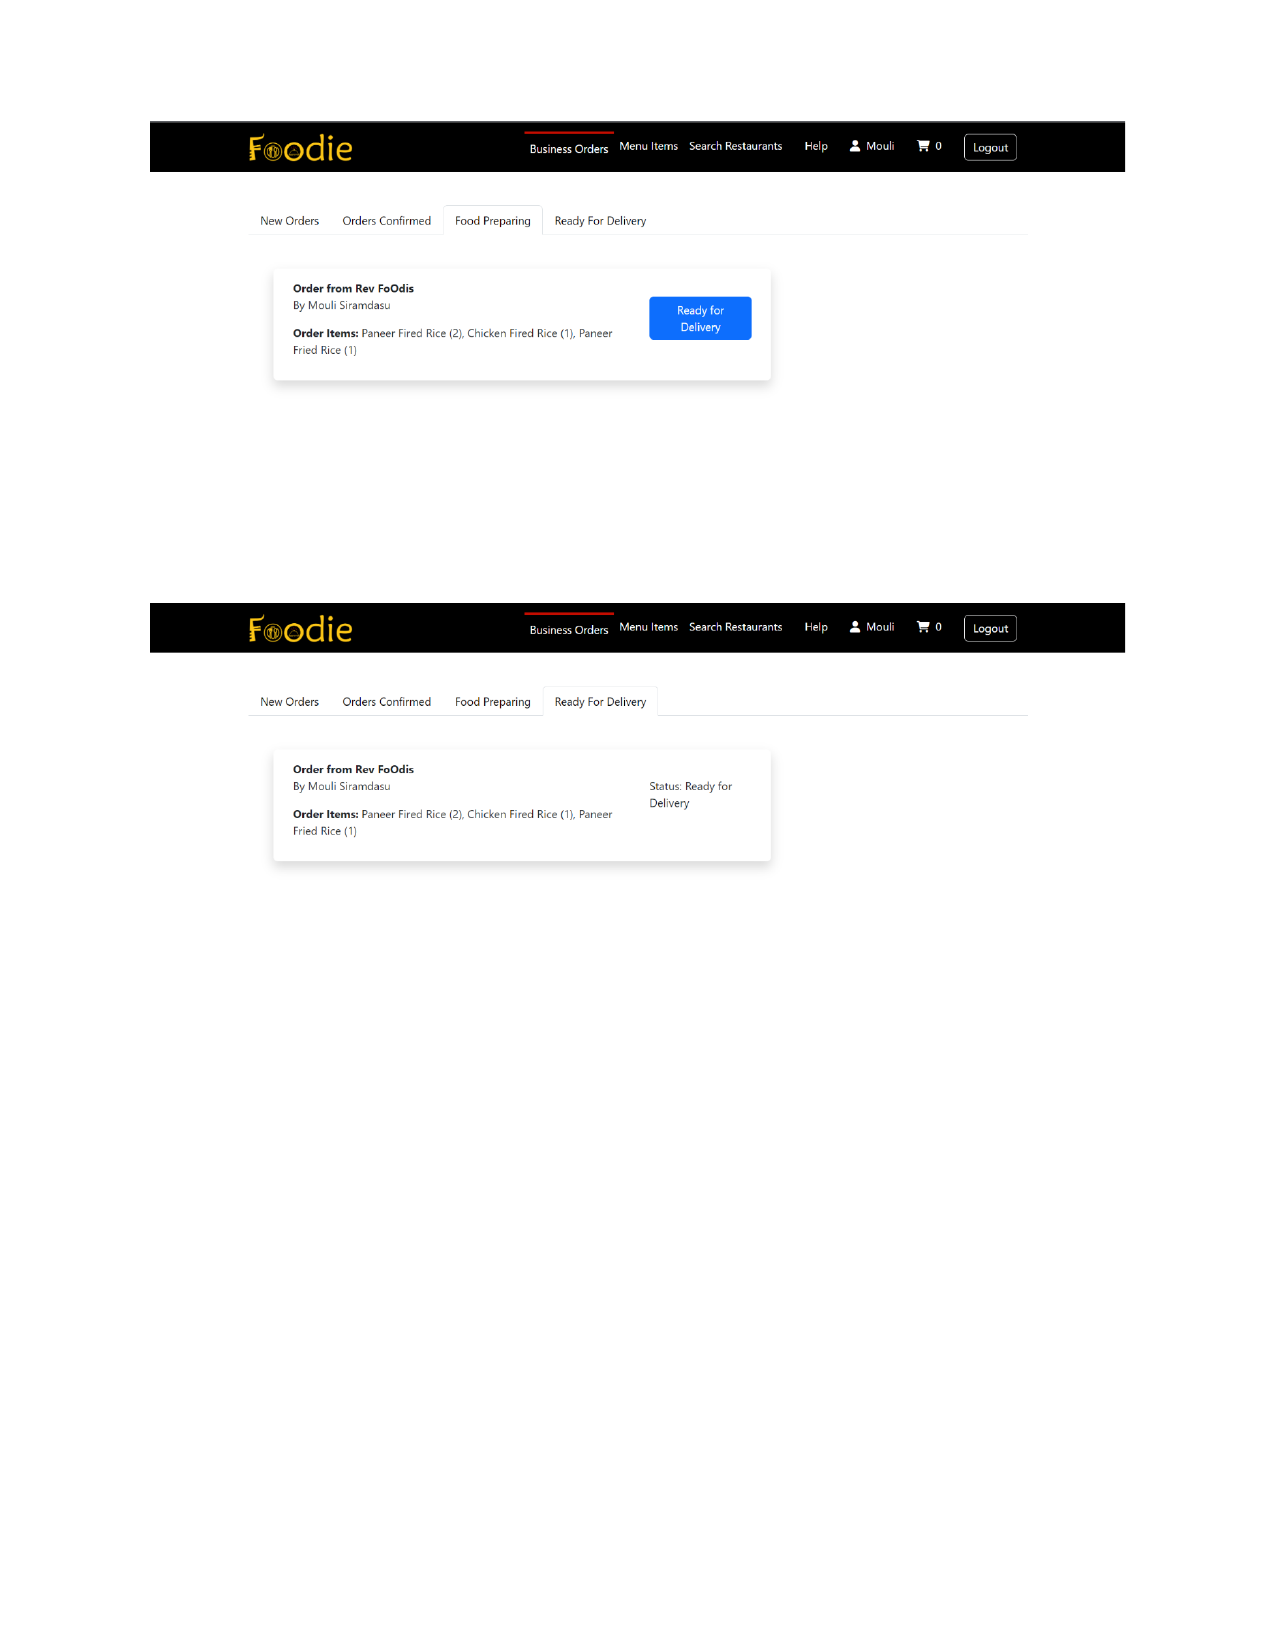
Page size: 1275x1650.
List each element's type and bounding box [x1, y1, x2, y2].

picture [150, 121, 1125, 602]
picture [150, 603, 1125, 1082]
